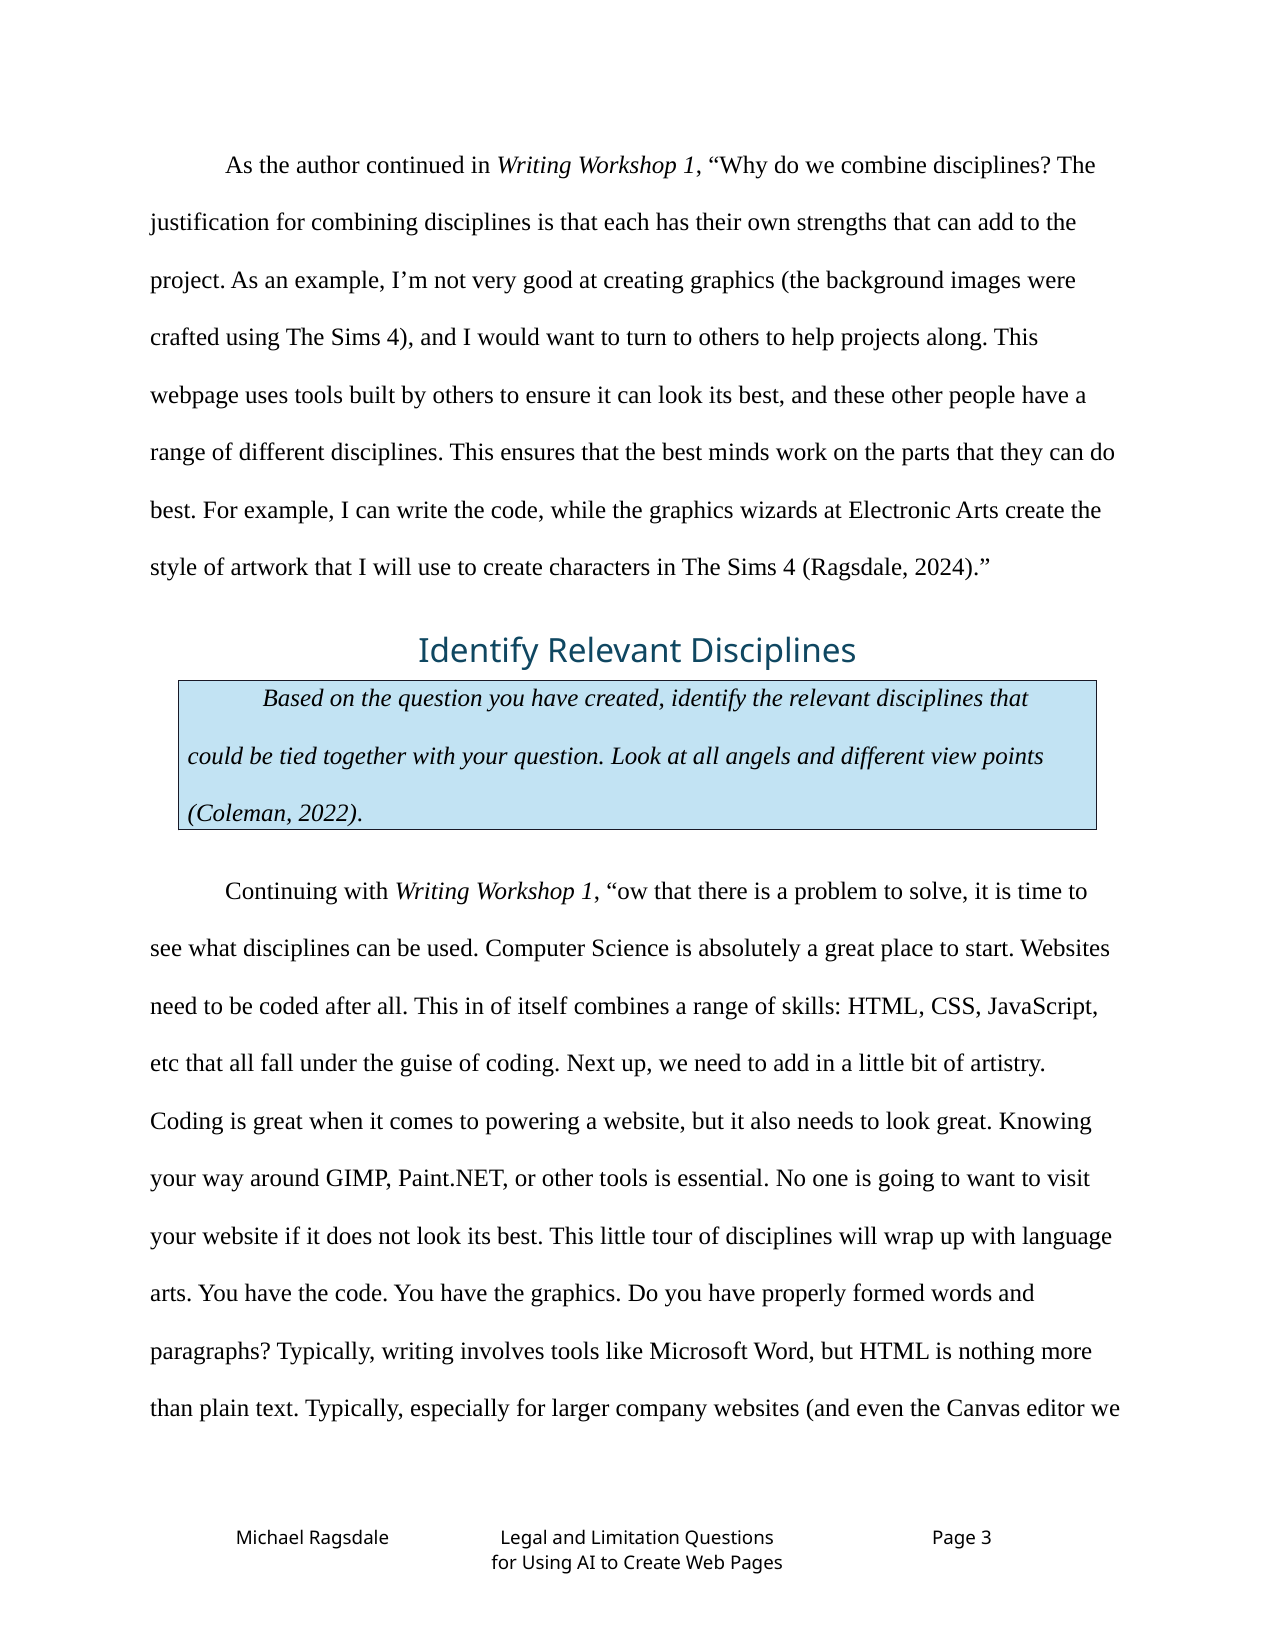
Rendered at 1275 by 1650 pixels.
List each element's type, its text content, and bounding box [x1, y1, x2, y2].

text As the author continued in Writing Workshop 1, “Why do we combine disciplines? The justification for combining disciplines is that each has their own strengths that can add to the project. As an example, I’m not very good at creating graphics (the background images were crafted using The Sims 4), and I would want to turn to others to help projects along. This webpage uses tools built by others to ensure it can look its best, and these other people have a range of different disciplines. This ensures that the best minds work on the parts that they can do best. For example, I can write the code, while the graphics wizards at Electronic Arts create the style of artwork that I will use to create characters in The Sims 4 .” [150, 150, 1125, 581]
subtitle Identify Relevant Disciplines [150, 627, 1125, 672]
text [150, 876, 1125, 1422]
text Based on the question you have created, identify the relevant disciplines that could be tied together with your question. Look at all angels and different view points . [179, 681, 1096, 829]
